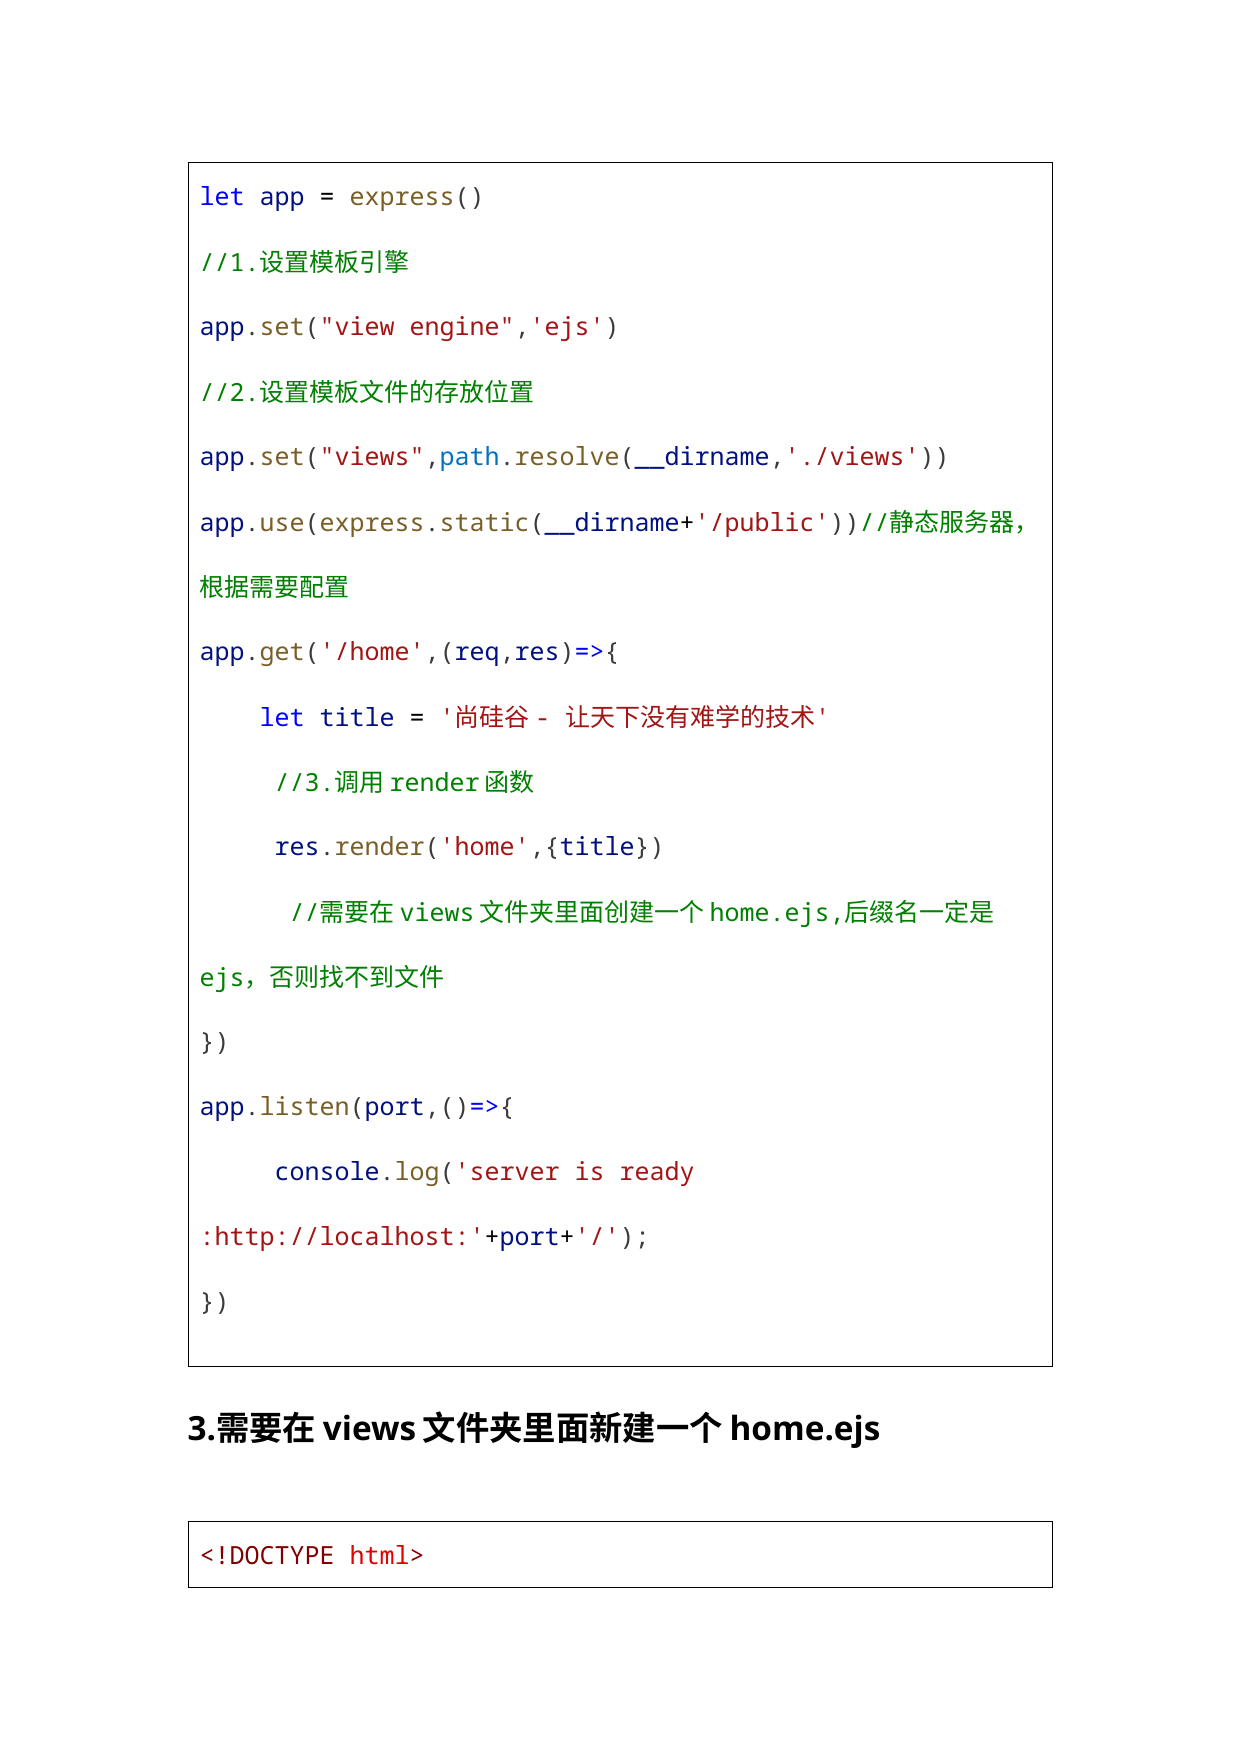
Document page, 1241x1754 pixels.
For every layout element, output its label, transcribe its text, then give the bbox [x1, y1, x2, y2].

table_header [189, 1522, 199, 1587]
subtitle 3.需要在views文件夹里面新建一个home.ejs [187, 1394, 1053, 1459]
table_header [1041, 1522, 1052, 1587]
